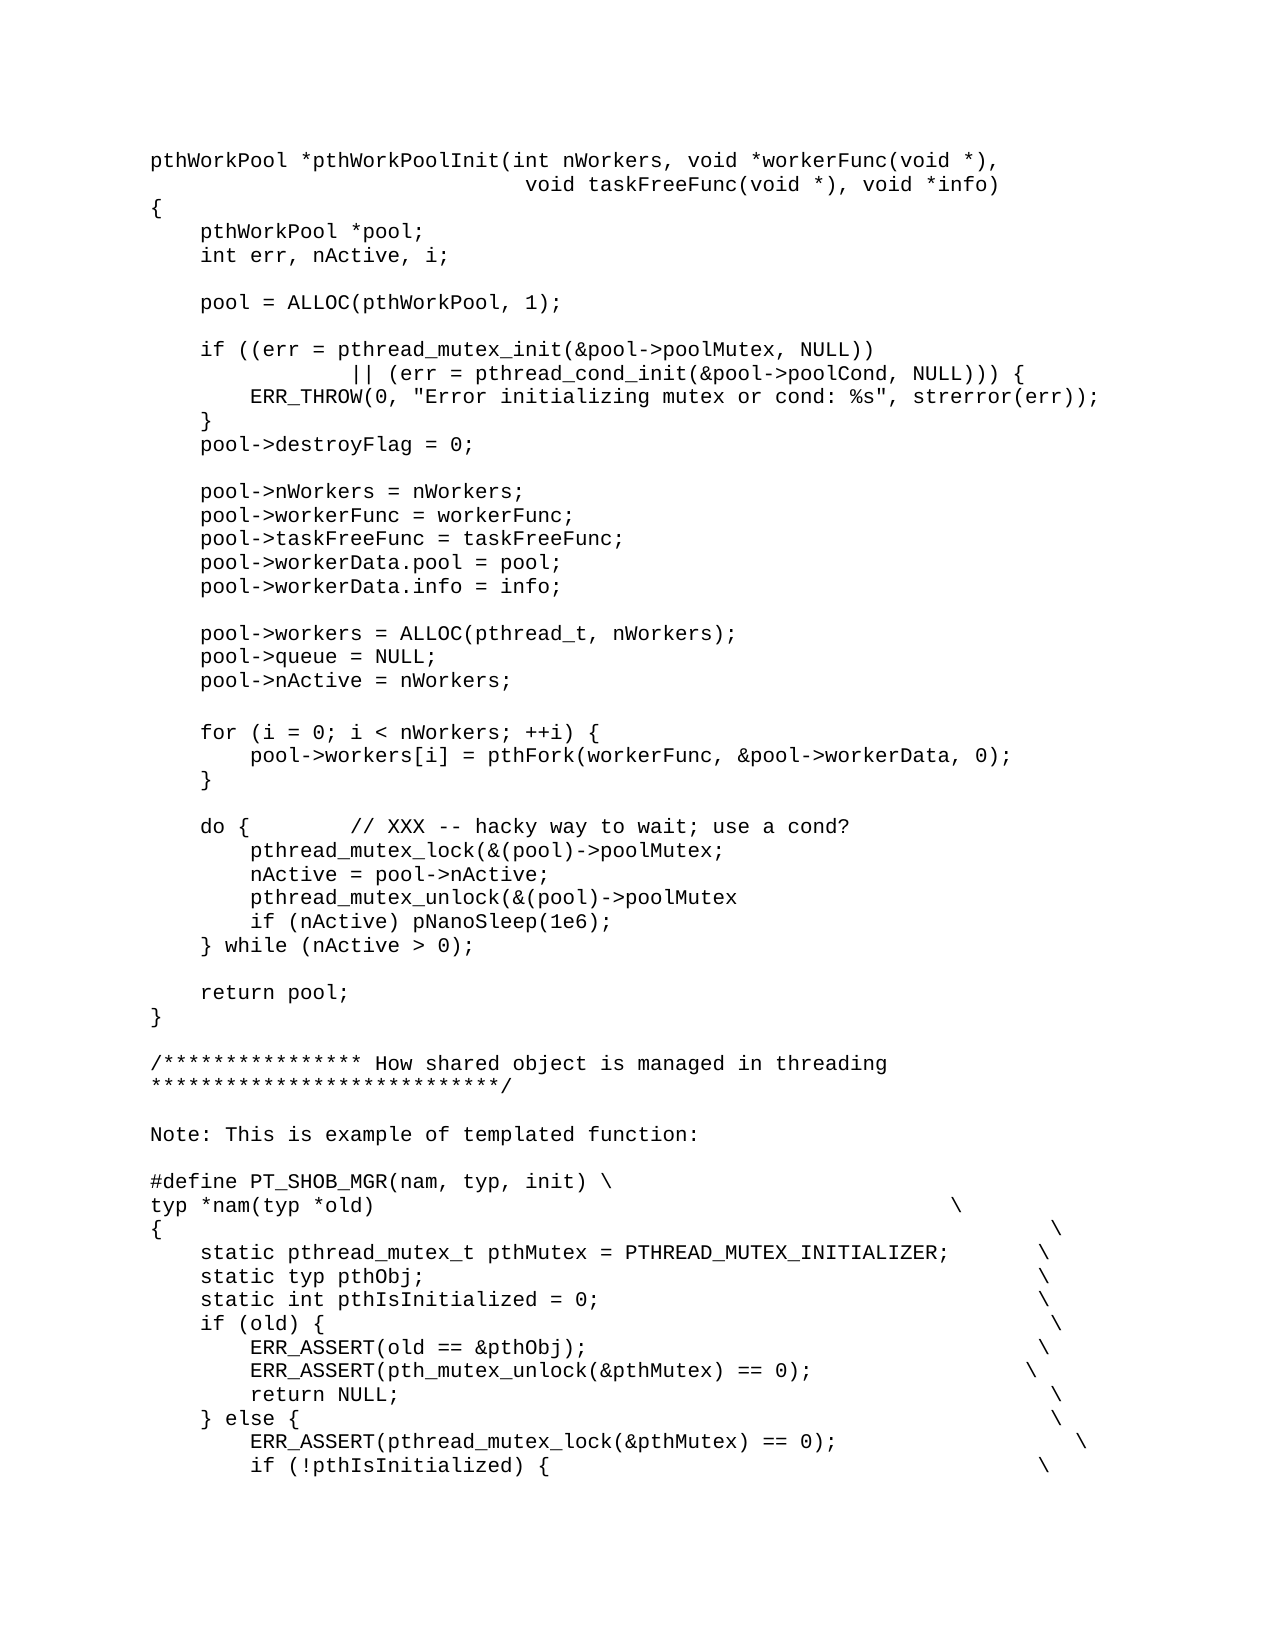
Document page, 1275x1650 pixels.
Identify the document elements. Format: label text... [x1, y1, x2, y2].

text } while (nActive > 0); [150, 935, 1125, 958]
text ERR_THROW(0, "Error initializing mutex or cond: %s", strerror(err)); [150, 386, 1125, 410]
text static pthread_mutex_t pthMutex = PTHREAD_MUTEX_INITIALIZER; \ [150, 1242, 1125, 1266]
text return pool; [150, 982, 1125, 1006]
text static typ pthObj; \ [150, 1266, 1125, 1289]
text || (err = pthread_cond_init(&pool->poolCond, NULL))) { [150, 363, 1125, 386]
text pool->workerData.info = info; [150, 576, 1125, 599]
text pool->workerFunc = workerFunc; [150, 505, 1125, 528]
text pthWorkPool *pool; [150, 221, 1125, 244]
text pool = ALLOC(pthWorkPool, 1); [150, 292, 1125, 316]
text pthread_mutex_lock(&(pool)->poolMutex; [150, 840, 1125, 864]
text /**************** How shared object is managed in threading ****************************/ [150, 1053, 1125, 1100]
text nActive = pool->nActive; [150, 864, 1125, 887]
text pool->taskFreeFunc = taskFreeFunc; [150, 528, 1125, 552]
text } [150, 410, 1125, 434]
text if (!pthIsInitialized) { \ [150, 1455, 1125, 1478]
text { [150, 197, 1125, 221]
text int err, nActive, i; [150, 244, 1125, 268]
text ERR_ASSERT(old == &pthObj); \ [150, 1337, 1125, 1360]
text pthWorkPool *pthWorkPoolInit(int nWorkers, void *workerFunc(void *), [150, 150, 1125, 174]
text for (i = 0; i < nWorkers; ++i) { [150, 722, 1125, 746]
text } [150, 1006, 1125, 1029]
text pool->workers = ALLOC(pthread_t, nWorkers); [150, 623, 1125, 647]
text pthread_mutex_unlock(&(pool)->poolMutex [150, 887, 1125, 911]
text ERR_ASSERT(pth_mutex_unlock(&pthMutex) == 0); \ [150, 1360, 1125, 1384]
text pool->nWorkers = nWorkers; [150, 481, 1125, 505]
text pool->queue = NULL; [150, 647, 1125, 670]
text } [150, 769, 1125, 793]
text pool->workerData.pool = pool; [150, 552, 1125, 576]
text #define PT_SHOB_MGR(nam, typ, init) \ [150, 1171, 1125, 1195]
text if ((err = pthread_mutex_init(&pool->poolMutex, NULL)) [150, 339, 1125, 363]
text } else { \ [150, 1408, 1125, 1431]
text pool->destroyFlag = 0; [150, 434, 1125, 457]
text return NULL; \ [150, 1384, 1125, 1408]
text static int pthIsInitialized = 0; \ [150, 1289, 1125, 1313]
text pool->nActive = nWorkers; [150, 670, 1125, 694]
text ERR_ASSERT(pthread_mutex_lock(&pthMutex) == 0); \ [150, 1431, 1125, 1455]
text typ *nam(typ *old) \ [150, 1195, 1125, 1218]
text if (old) { \ [150, 1313, 1125, 1337]
text do { // XXX -- hacky way to wait; use a cond? [150, 816, 1125, 840]
text void taskFreeFunc(void *), void *info) [150, 174, 1125, 197]
text Note: This is example of templated function: [150, 1124, 1125, 1147]
text if (nActive) pNanoSleep(1e6); [150, 911, 1125, 935]
text pool->workers[i] = pthFork(workerFunc, &pool->workerData, 0); [150, 746, 1125, 769]
text { \ [150, 1218, 1125, 1242]
